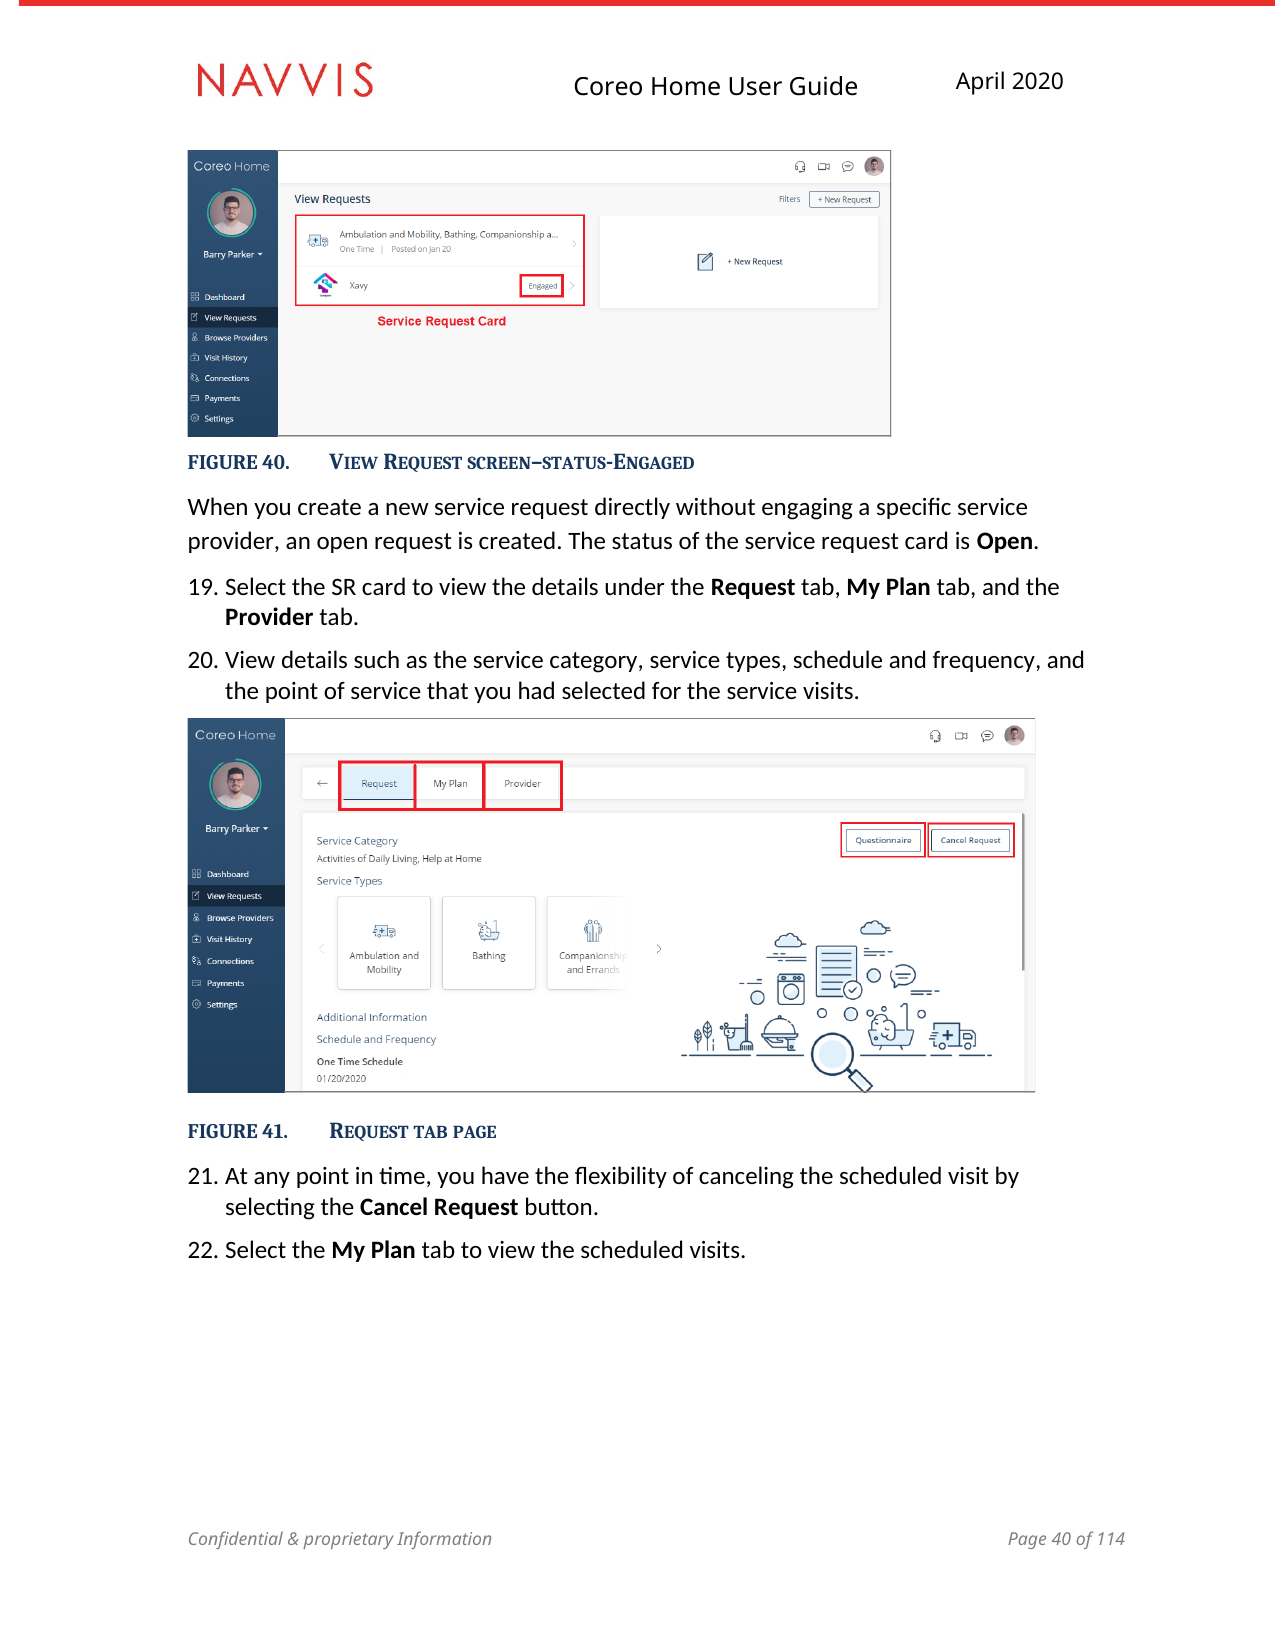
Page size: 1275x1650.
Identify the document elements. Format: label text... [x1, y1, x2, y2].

picture [187, 718, 1035, 1093]
picture [187, 55, 383, 104]
text When you create a new service request directly without engaging a specific service provider, an open request is created. The status of the service request card is Open. [187, 491, 1087, 555]
text Request tab page [187, 1118, 1087, 1144]
list At any point in time, you have the flexibility of canceling the scheduled visit by selecting the Cancel Request button. [187, 1160, 1087, 1221]
list Select the My Plan tab to view the scheduled visits. [187, 1234, 1087, 1264]
list Select the SR card to view the details under the Request tab, My Plan tab, and the Provider tab. [187, 571, 1087, 632]
picture [187, 150, 892, 437]
text View Request screen–status-Engaged [187, 449, 1087, 475]
list View details such as the service category, service types, schedule and frequency, and the point of service that you had selected for the service visits. [187, 644, 1087, 706]
